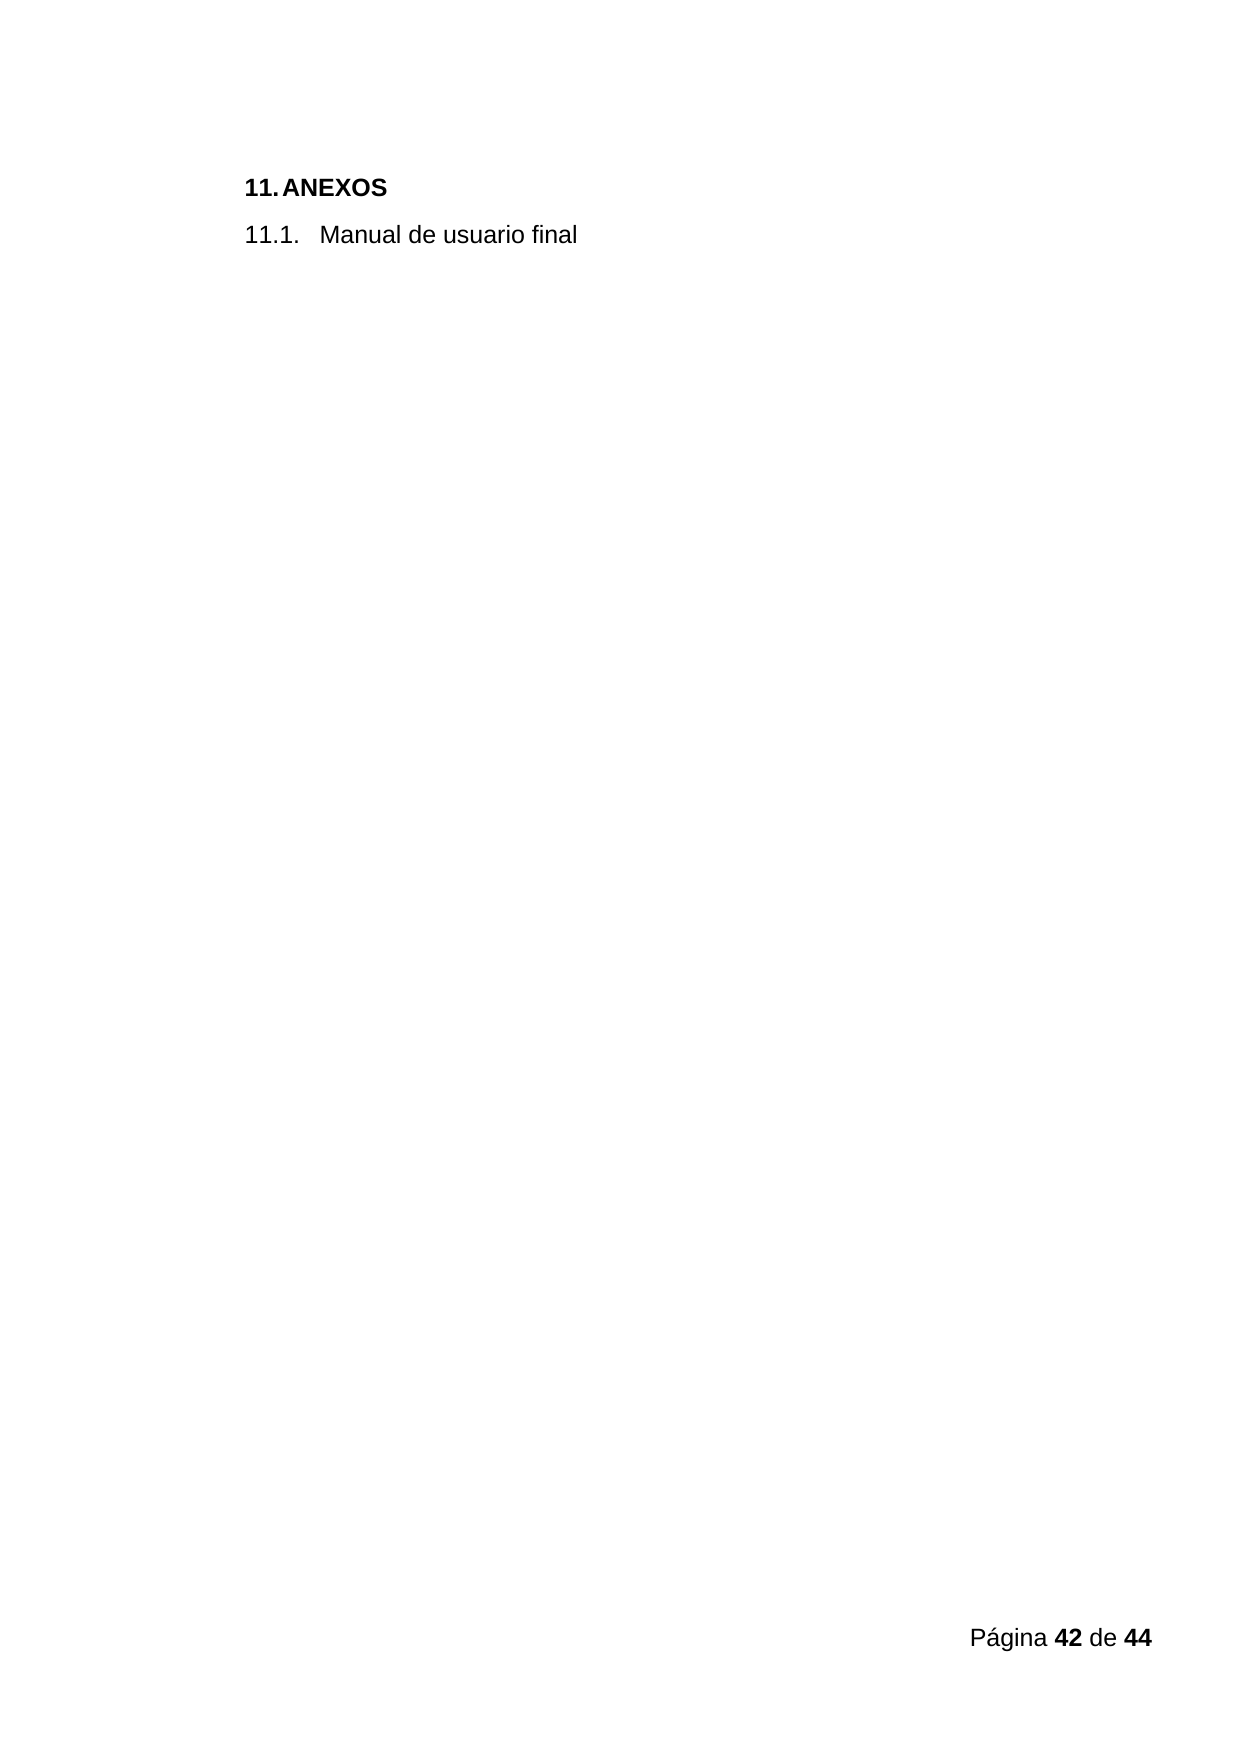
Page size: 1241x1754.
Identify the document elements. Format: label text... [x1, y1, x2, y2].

subtitle Manual de usuario final [244, 220, 1152, 249]
subtitle ANEXOS [244, 173, 1152, 201]
